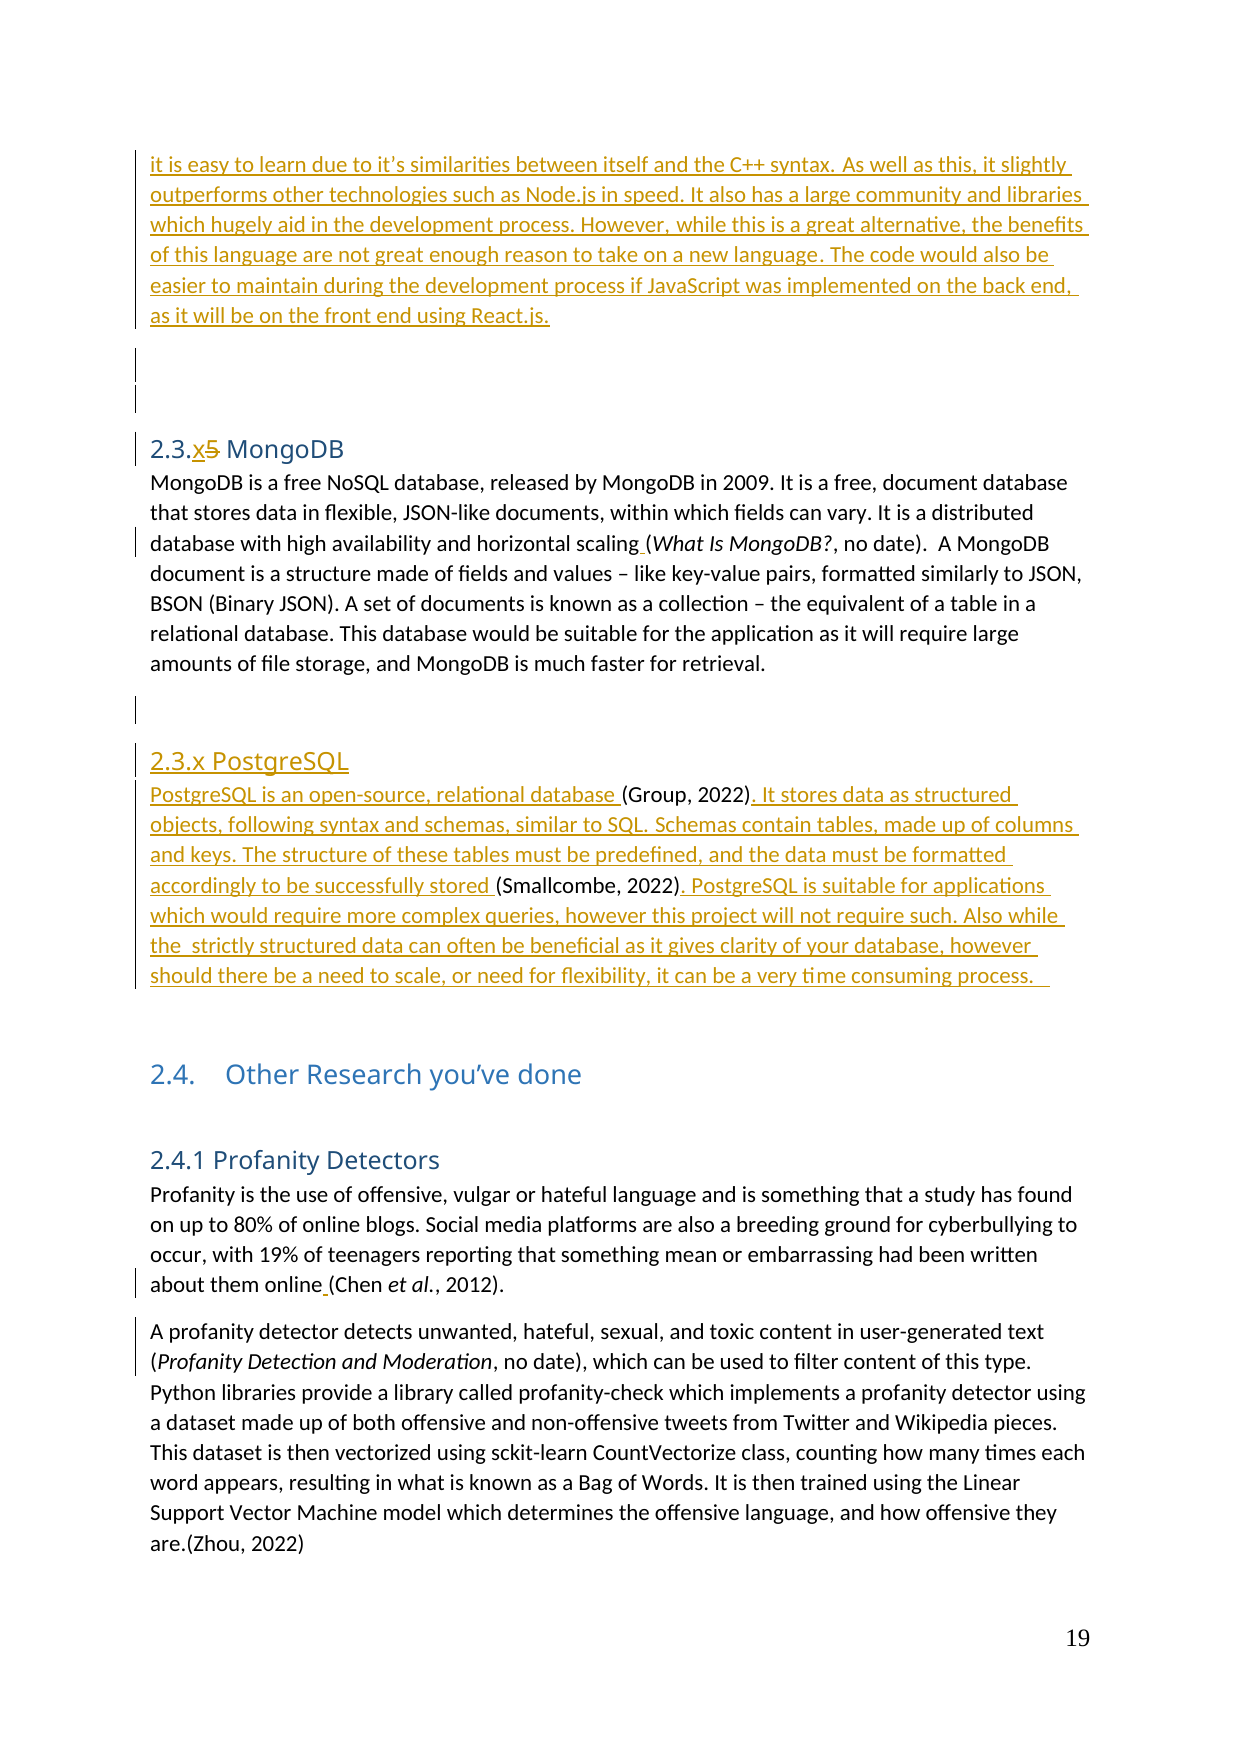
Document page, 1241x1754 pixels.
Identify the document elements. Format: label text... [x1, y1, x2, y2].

text A profanity detector detects unwanted, hateful, sexual, and toxic content in user-generated text(Profanity Detection and Moderation, no date), which can be used to filter content of this type. Python libraries provide a library called profanity-check which implements a profanity detector using a dataset made up of both offensive and non-offensive tweets from Twitter and Wikipedia pieces. This dataset is then vectorized using sckit-learn CountVectorize class, counting how many times each word appears, resulting in what is known as a Bag of Words. It is then trained using the Linear Support Vector Machine model which determines the offensive language, and how offensive they are.(Zhou, 2022) [150, 1317, 1090, 1557]
text (Kolade, 2021) [150, 150, 1090, 329]
subtitle 2.4.1 Profanity Detectors [150, 1143, 1090, 1177]
subtitle 2.3. MongoDB [150, 432, 1090, 466]
text (Group, 2022)(Smallcombe, 2022) [150, 780, 1090, 989]
subtitle 2.4. Other Research you’ve done [150, 1055, 1090, 1092]
text Profanity is the use of offensive, vulgar or hateful language and is something that a study has found on up to 80% of online blogs. Social media platforms are also a breeding ground for cyberbullying to occur, with 19% of teenagers reporting that something mean or embarrassing had been written about them online(Chen et al., 2012). [150, 1180, 1090, 1298]
text MongoDB is a free NoSQL database, released by MongoDB in 2009. It is a free, document database that stores data in flexible, JSON-like documents, within which fields can vary. It is a distributed database with high availability and horizontal scaling(What Is MongoDB?, no date). A MongoDB document is a structure made of fields and values – like key-value pairs, formatted similarly to JSON, BSON (Binary JSON). A set of documents is known as a collection – the equivalent of a table in a relational database. This database would be suitable for the application as it will require large amounts of file storage, and MongoDB is much faster for retrieval. [150, 468, 1090, 678]
